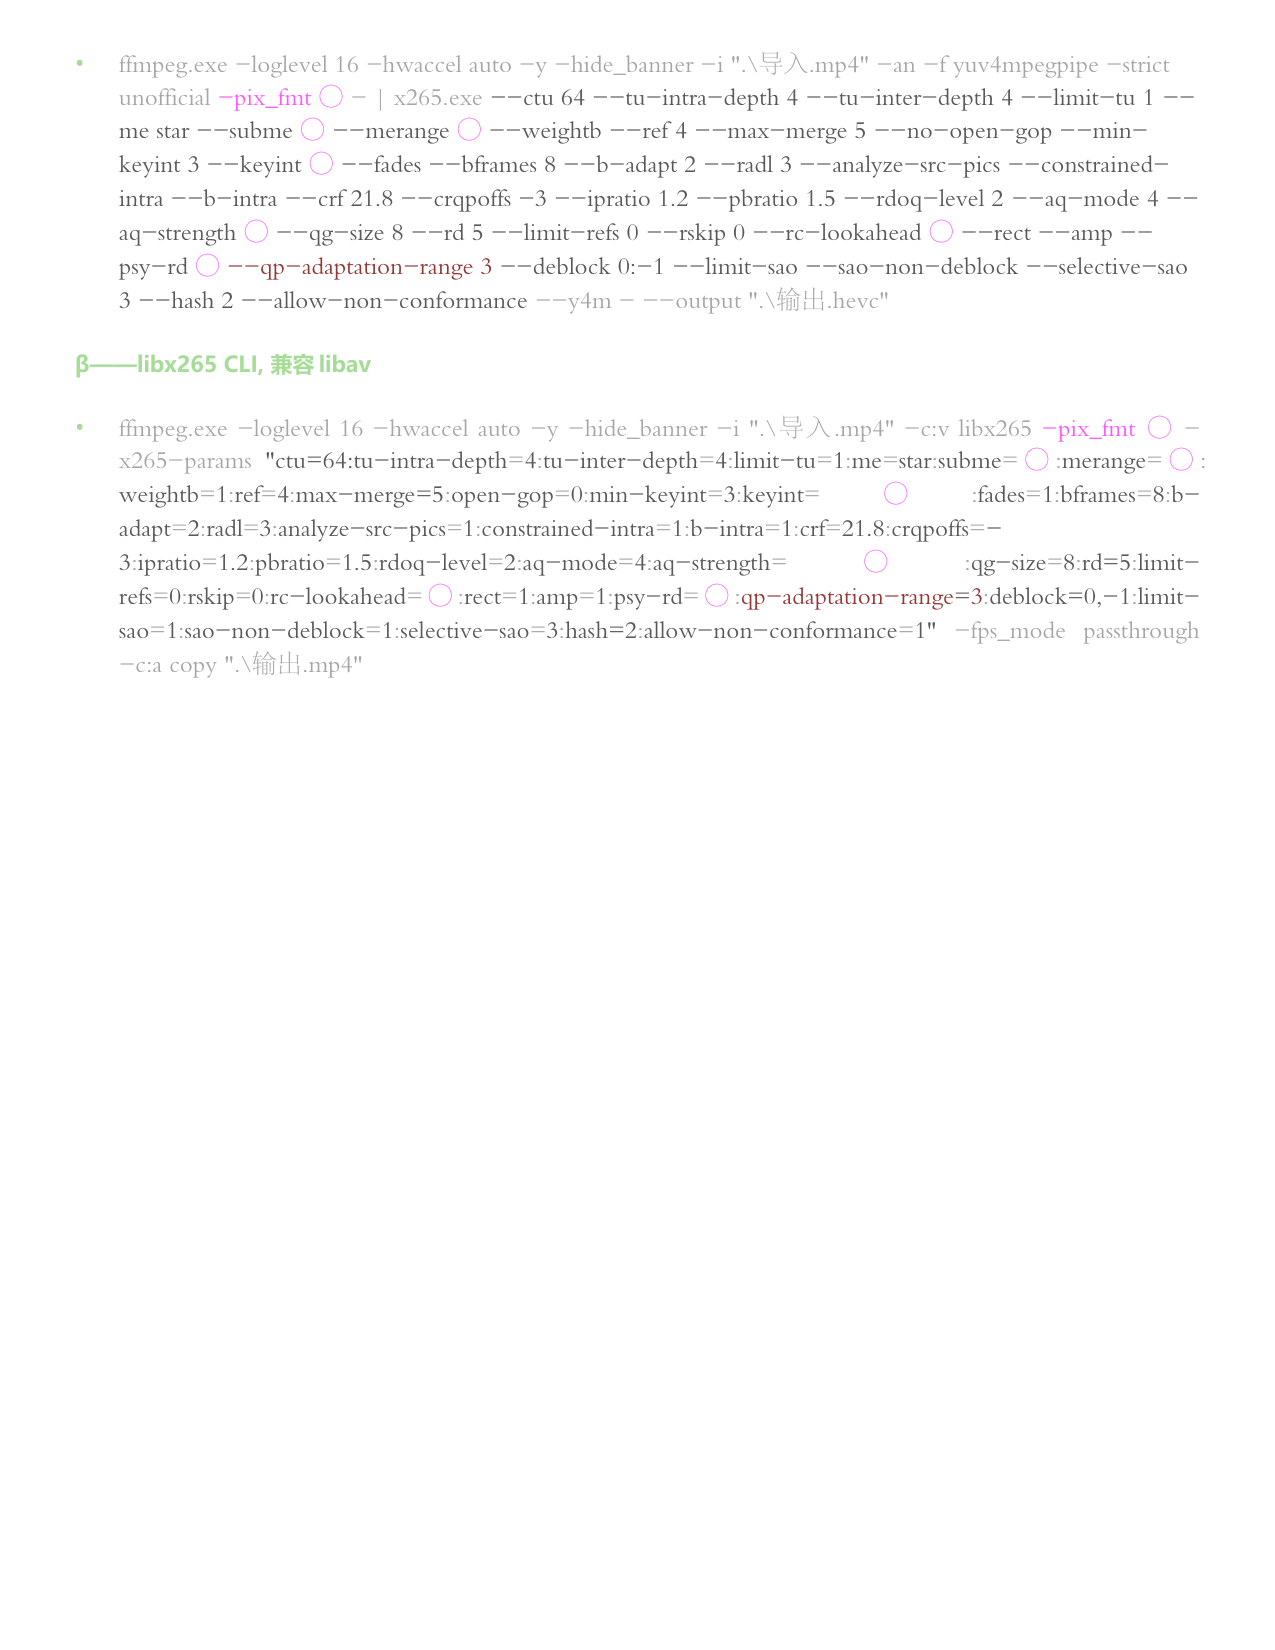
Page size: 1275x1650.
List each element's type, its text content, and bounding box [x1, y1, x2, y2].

list ffmpeg.exe -loglevel 16 -hwaccel auto -y -hide_banner -i ".\导入.mp4" -an -f yuv4mpegpipe -strict unofficial -pix_fmt 〇 - | x265.exe --ctu 64 --tu-intra-depth 4 --tu-inter-depth 4 --limit-tu 1 --me star --subme 〇 --merange 〇 --weightb --ref 4 --max-merge 5 --no-open-gop --min-keyint 3 --keyint 〇 --fades --bframes 8 --b-adapt 2 --radl 3 --analyze-src-pics --constrained-intra --b-intra --crf 21.8 --crqpoffs -3 --ipratio 1.2 --pbratio 1.5 --rdoq-level 2 --aq-mode 4 --aq-strength 〇 --qg-size 8 --rd 5 --limit-refs 0 --rskip 0 --rc-lookahead 〇 --rect --amp --psy-rd 〇 --qp-adaptation-range 3 --deblock 0:-1 --limit-sao --sao-non-deblock --selective-sao 3 --hash 2 --allow-non-conformance --y4m - --output ".\输出.hevc" [75, 46, 1200, 318]
list ffmpeg.exe -loglevel 16 -hwaccel auto -y -hide_banner -i ".\导入.mp4" -c:v libx265 -pix_fmt 〇 -x265-params "ctu=64:tu-intra-depth=4:tu-inter-depth=4:limit-tu=1:me=star:subme=〇:merange=〇:weightb=1:ref=4:max-merge=5:open-gop=0:min-keyint=3:keyint=〇:fades=1:bframes=8:b-adapt=2:radl=3:analyze-src-pics=1:constrained-intra=1:b-intra=1:crf=21.8:crqpoffs=-3:ipratio=1.2:pbratio=1.5:rdoq-level=2:aq-mode=4:aq-strength=〇:qg-size=8:rd=5:limit-refs=0:rskip=0:rc-lookahead=〇:rect=1:amp=1:psy-rd=〇:qp-adaptation-range=3:deblock=0,-1:limit-sao=1:sao-non-deblock=1:selective-sao=3:hash=2:allow-non-conformance=1" -fps_mode passthrough -c:a copy ".\输出.mp4" [75, 410, 1200, 682]
text β——libx265 CLI, 兼容libav [75, 347, 1200, 381]
